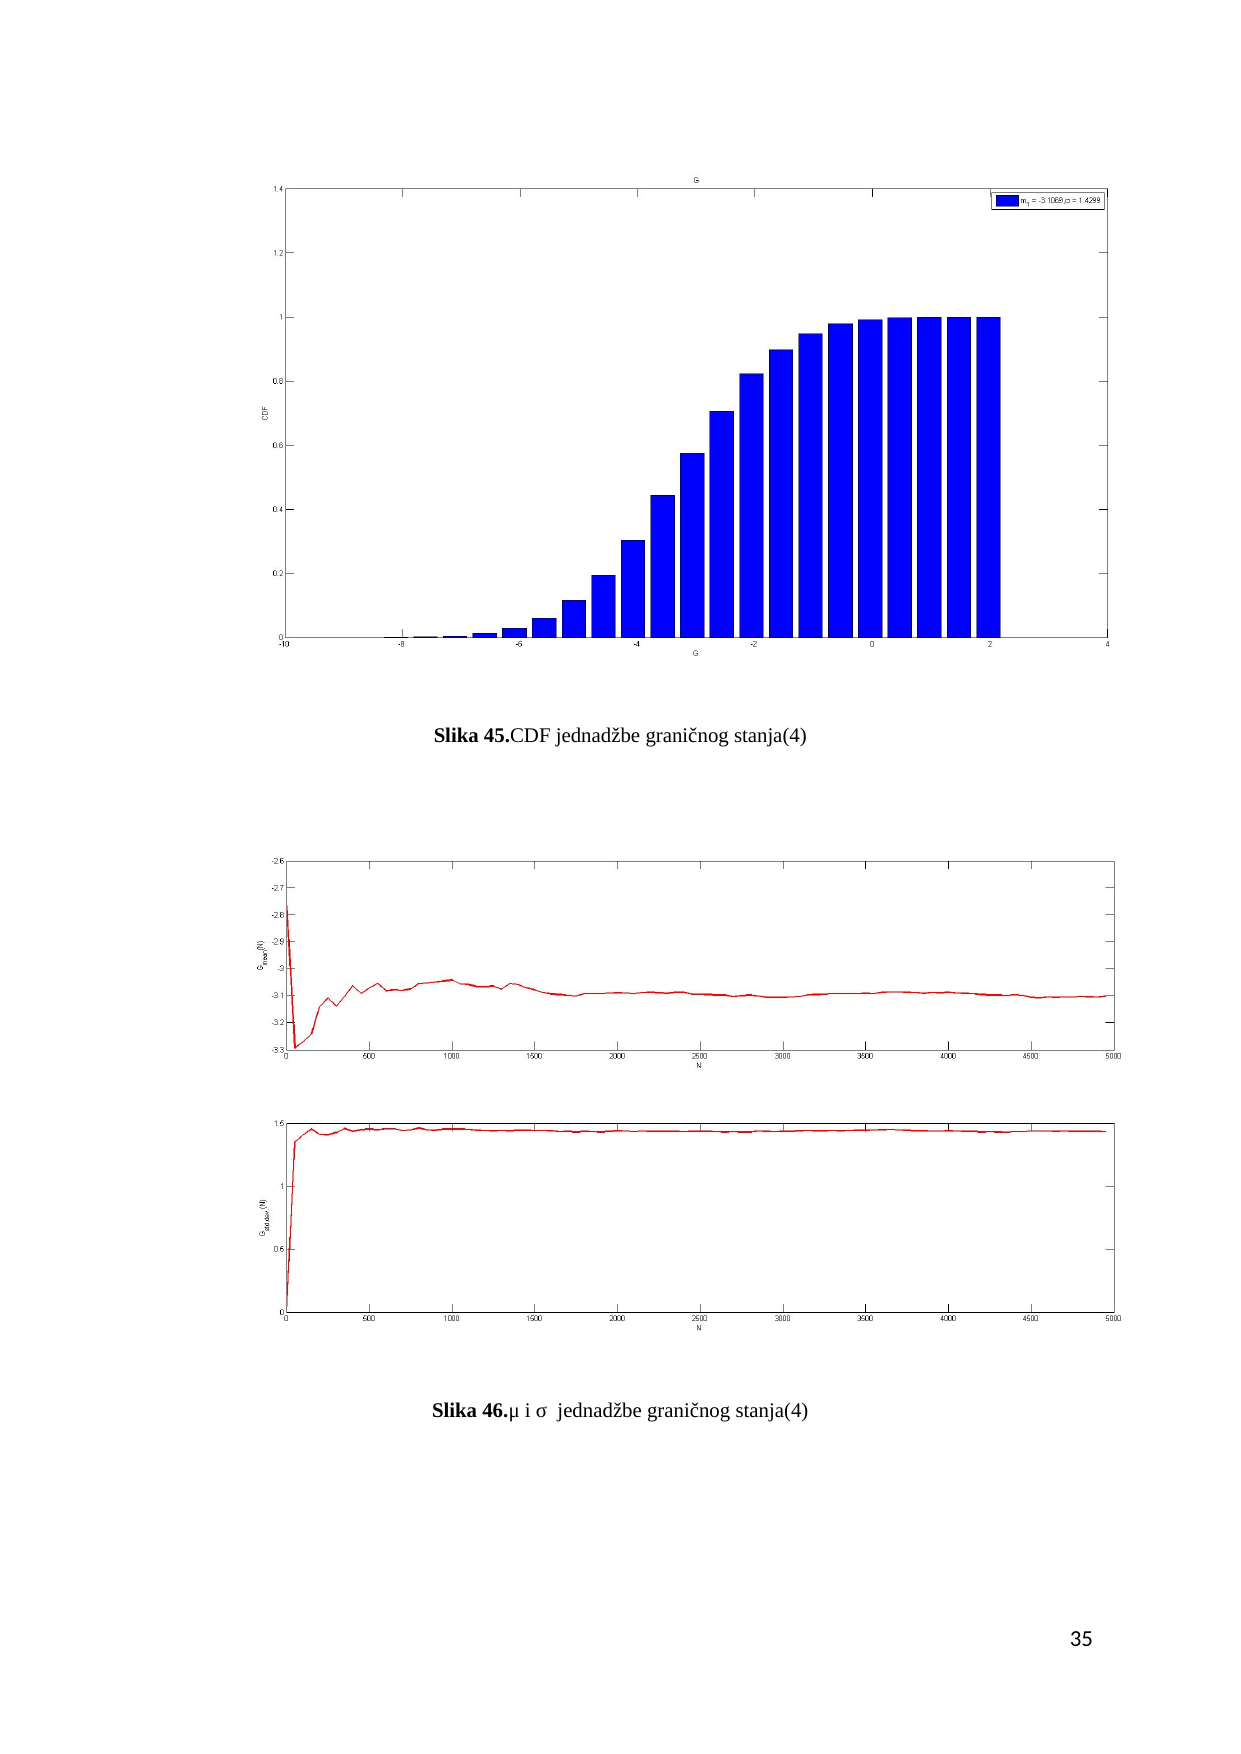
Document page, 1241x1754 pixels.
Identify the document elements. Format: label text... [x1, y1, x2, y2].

text Slika 46.μ i σ jednadžbe graničnog stanja(4) [148, 1398, 1093, 1422]
picture [147, 147, 1208, 698]
text Slika 45.CDF jednadžbe graničnog stanja(4) [148, 723, 1093, 747]
picture [147, 819, 1215, 1373]
